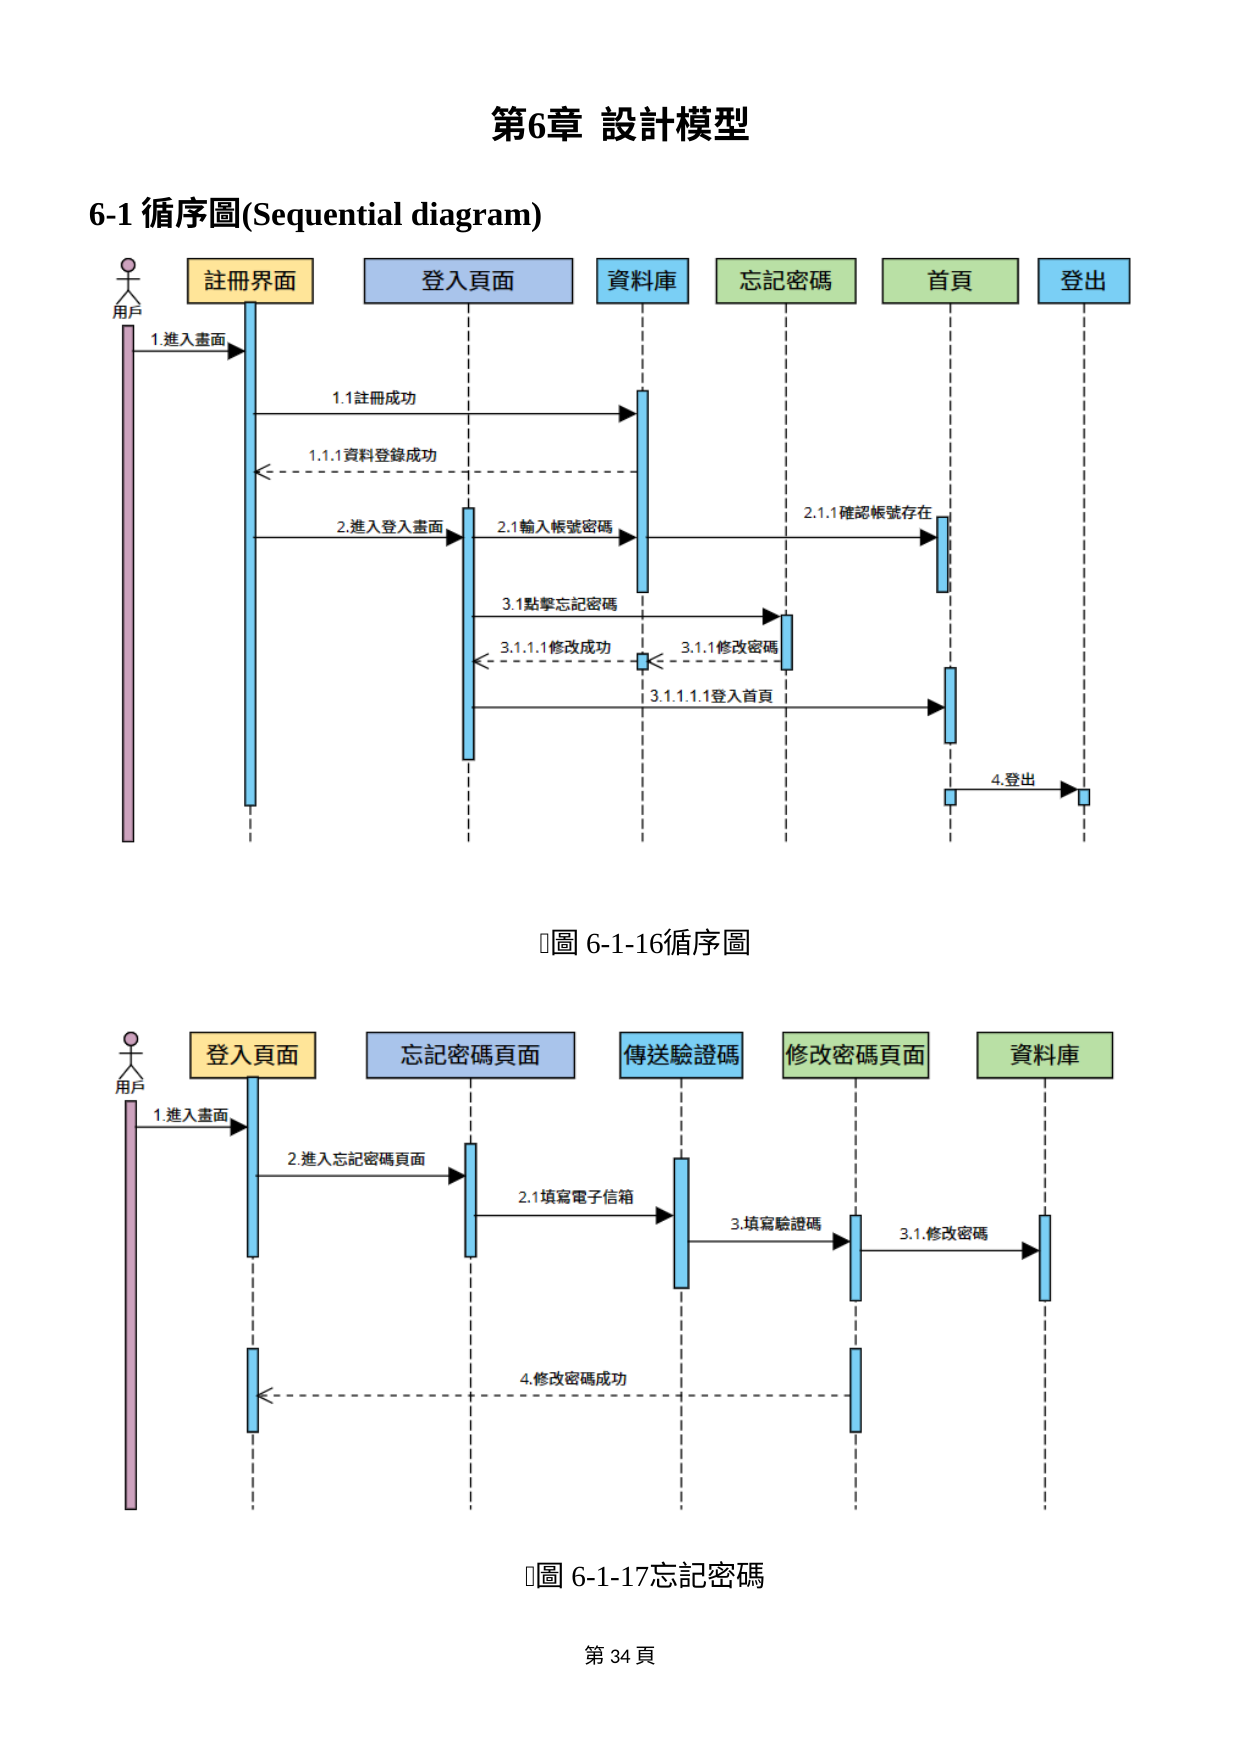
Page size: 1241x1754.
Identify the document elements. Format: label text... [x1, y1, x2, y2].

subtitle 設計模型 [89, 95, 1152, 149]
picture [109, 1021, 1132, 1531]
subtitle 循序圖(Sequential diagram) [89, 187, 1152, 235]
picture [91, 249, 1139, 899]
